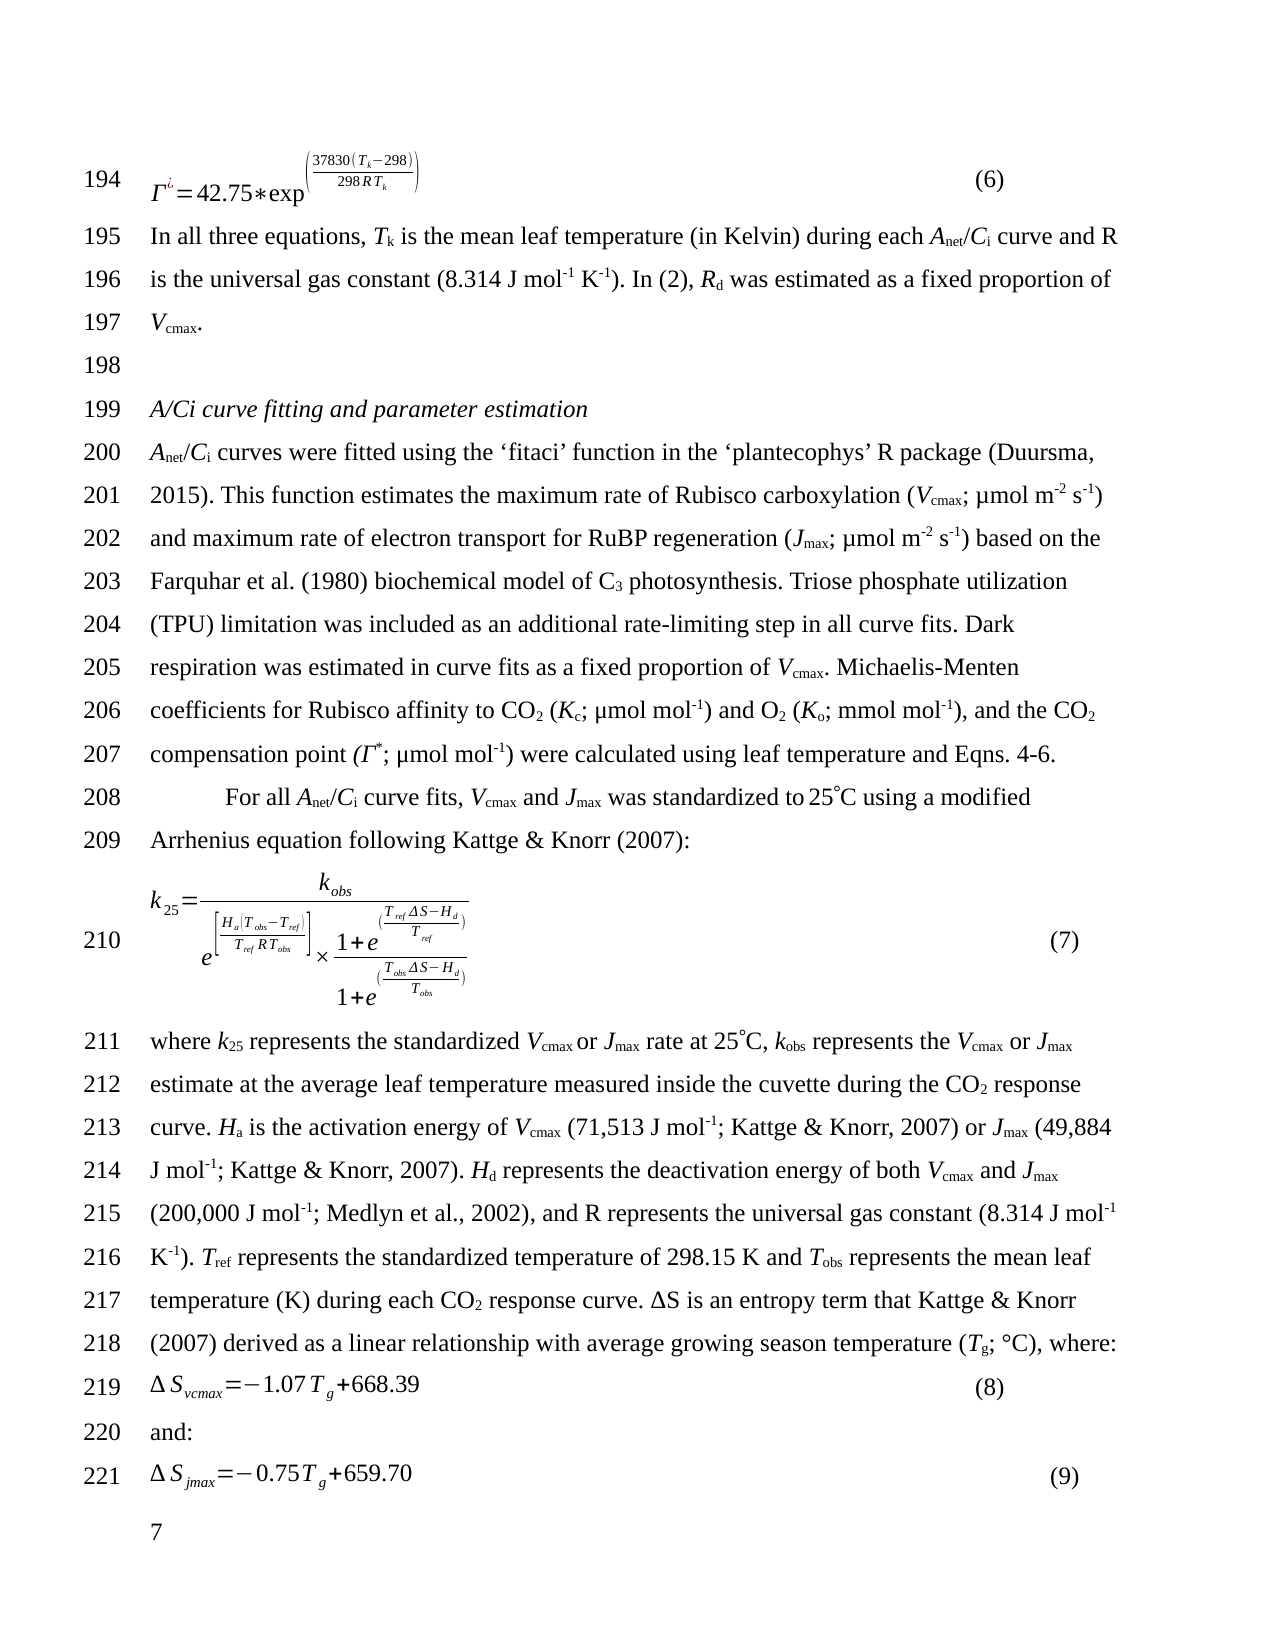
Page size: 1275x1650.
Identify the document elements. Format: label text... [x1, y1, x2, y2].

text For all Anet/Ci curve fits, Vcmax and Jmax was standardized to 25C using a modified Arrhenius equation following : [150, 782, 1125, 854]
text Anet/Ci curves were fitted using the ‘fitaci’ function in the ‘plantecophys’ R package . This function estimates the maximum rate of Rubisco carboxylation (Vcmax; µmol m-2 s-1) and maximum rate of electron transport for RuBP regeneration (Jmax; µmol m-2 s-1) based on the biochemical model of C3 photosynthesis. Triose phosphate utilization (TPU) limitation was included as an additional rate-limiting step in all curve fits. Dark respiration was estimated in curve fits as a fixed proportion of Vcmax. Michaelis-Menten coefficients for Rubisco affinity to CO2 (Kc; μmol mol-1) and O2 (Ko; mmol mol-1), and the CO2 compensation point (Γ*; μmol mol-1) were calculated using leaf temperature and Eqns. 4-6. [150, 437, 1125, 767]
text and: [150, 1417, 1125, 1445]
text A/Ci curve fitting and parameter estimation [150, 394, 1125, 422]
text (9) [150, 1460, 1125, 1491]
text where k25 represents the standardized Vcmax or Jmax rate at 25C, kobs represents the Vcmax or Jmax estimate at the average leaf temperature measured inside the cuvette during the CO2 response curve. Ha is the activation energy of Vcmax (71,513 J mol-1; or Jmax (49,884 J mol-1; . Hd represents the deactivation energy of both Vcmax and Jmax (200,000 J mol-1; , and R represents the universal gas constant (8.314 J mol-1 K-1). Tref represents the standardized temperature of 298.15 K and Tobs represents the mean leaf temperature (K) during each CO2 response curve. ΔS is an entropy term that derived as a linear relationship with average growing season temperature (Tg; °C), where: [150, 1026, 1125, 1357]
text (6) [150, 150, 1125, 207]
text (8) [150, 1371, 1125, 1402]
text In all three equations, Tk is the mean leaf temperature (in Kelvin) during each Anet/Ci curve and R is the universal gas constant (8.314 J mol-1 K-1). In (2), Rd was estimated as a fixed proportion of Vcmax. [150, 221, 1125, 336]
text (7) [150, 868, 1125, 1012]
